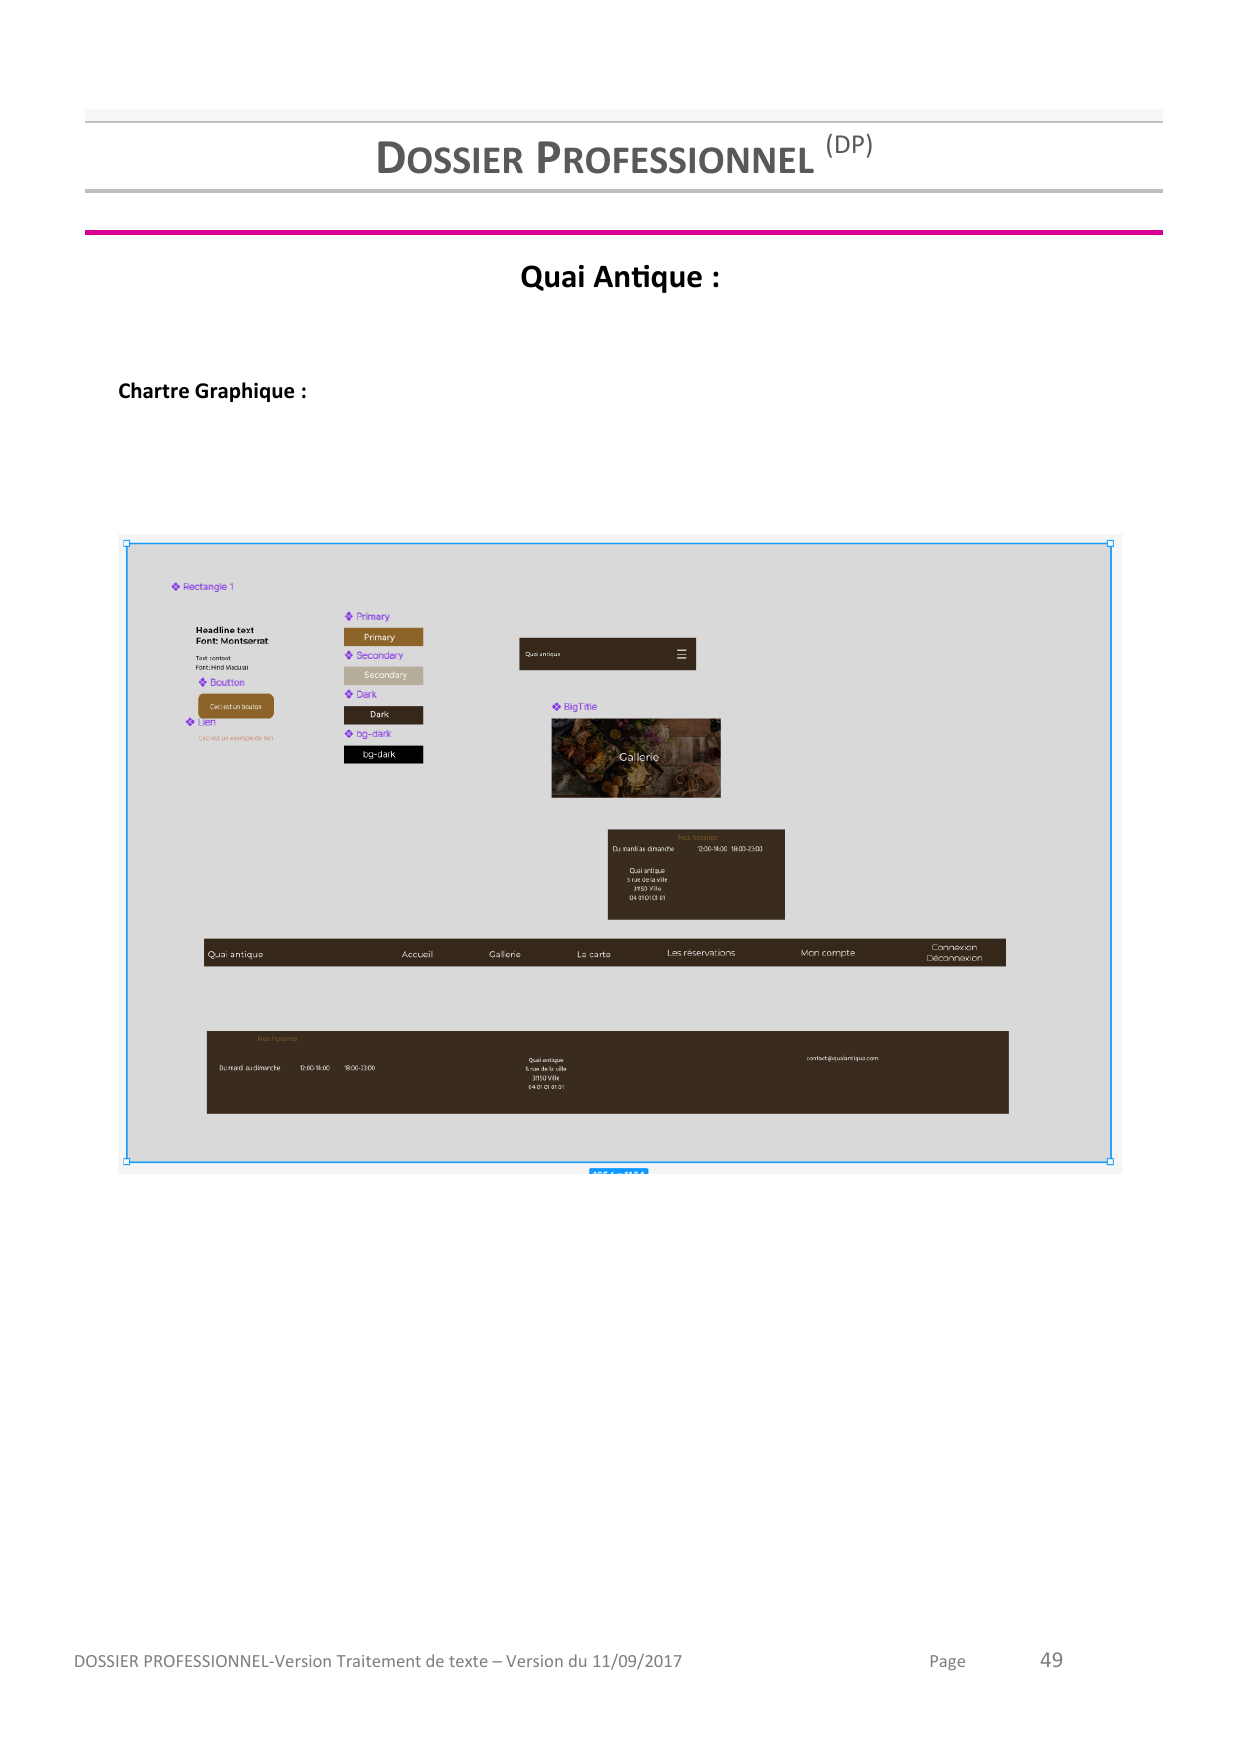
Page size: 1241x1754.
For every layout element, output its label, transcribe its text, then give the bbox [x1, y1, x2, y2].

text Chartre Graphique : [118, 376, 1122, 404]
picture [118, 534, 1123, 1174]
text Quai Antique : [118, 255, 1122, 296]
